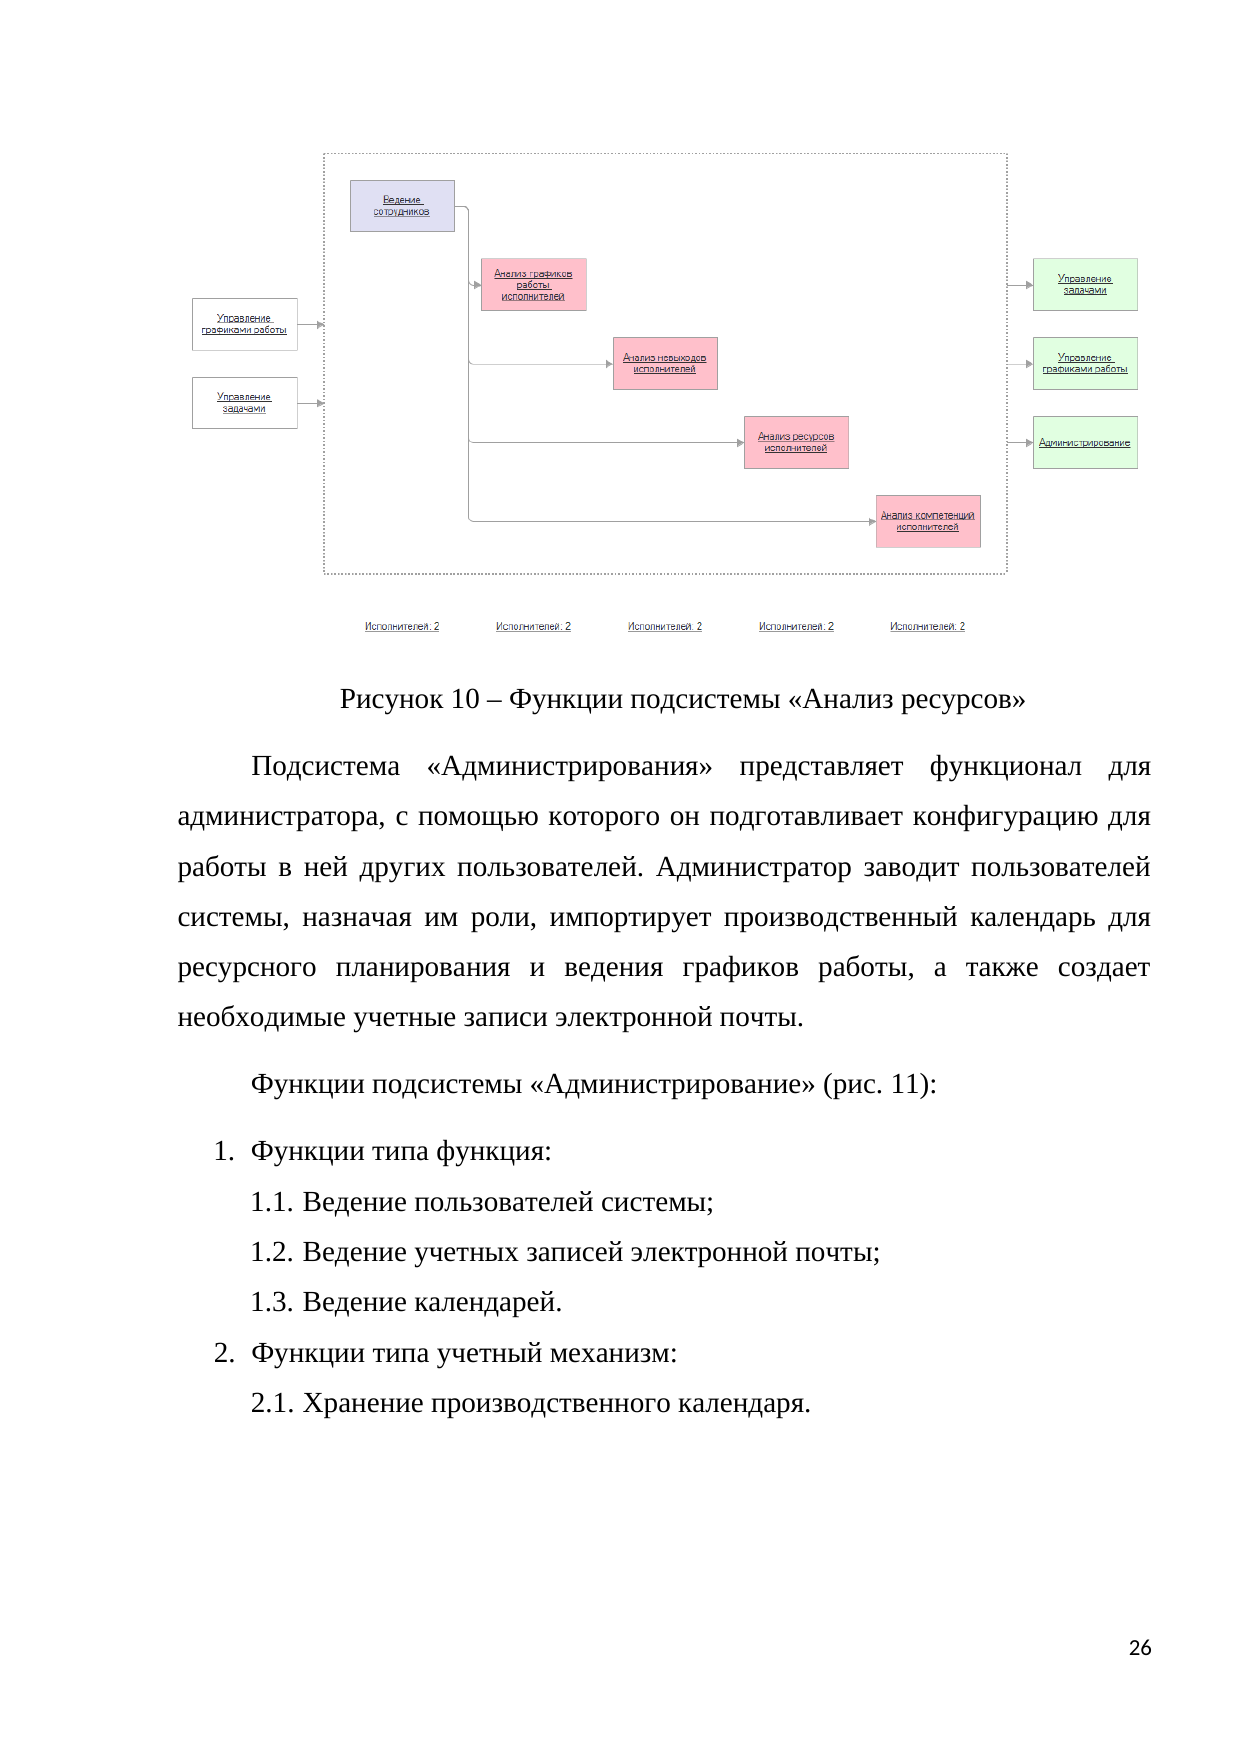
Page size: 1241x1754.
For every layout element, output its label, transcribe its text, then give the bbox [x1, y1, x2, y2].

list Функции типа функция: [213, 1133, 1152, 1167]
text Подсистема «Администрирования» представляет функционал для администратора, с помощью которого он подготавливает конфигурацию для работы в ней других пользователей. Администратор заводит пользователей системы, назначая им роли, импортирует производственный календарь для ресурсного планирования и ведения графиков работы, а также создает необходимые учетные записи электронной почты. [177, 748, 1152, 1033]
picture [177, 118, 1152, 667]
list Хранение производственного календаря. [251, 1385, 1152, 1419]
list Ведение учетных записей электронной почты; [250, 1234, 1152, 1268]
list Ведение календарей. [250, 1284, 1152, 1318]
list Функции типа учетный механизм: [213, 1335, 1152, 1368]
text Функции подсистемы «Администрирование» (рис. 11): [177, 1067, 1152, 1100]
list Ведение пользователей системы; [250, 1184, 1152, 1217]
text Рисунок 10 – Функции подсистемы «Анализ ресурсов» [215, 681, 1152, 714]
